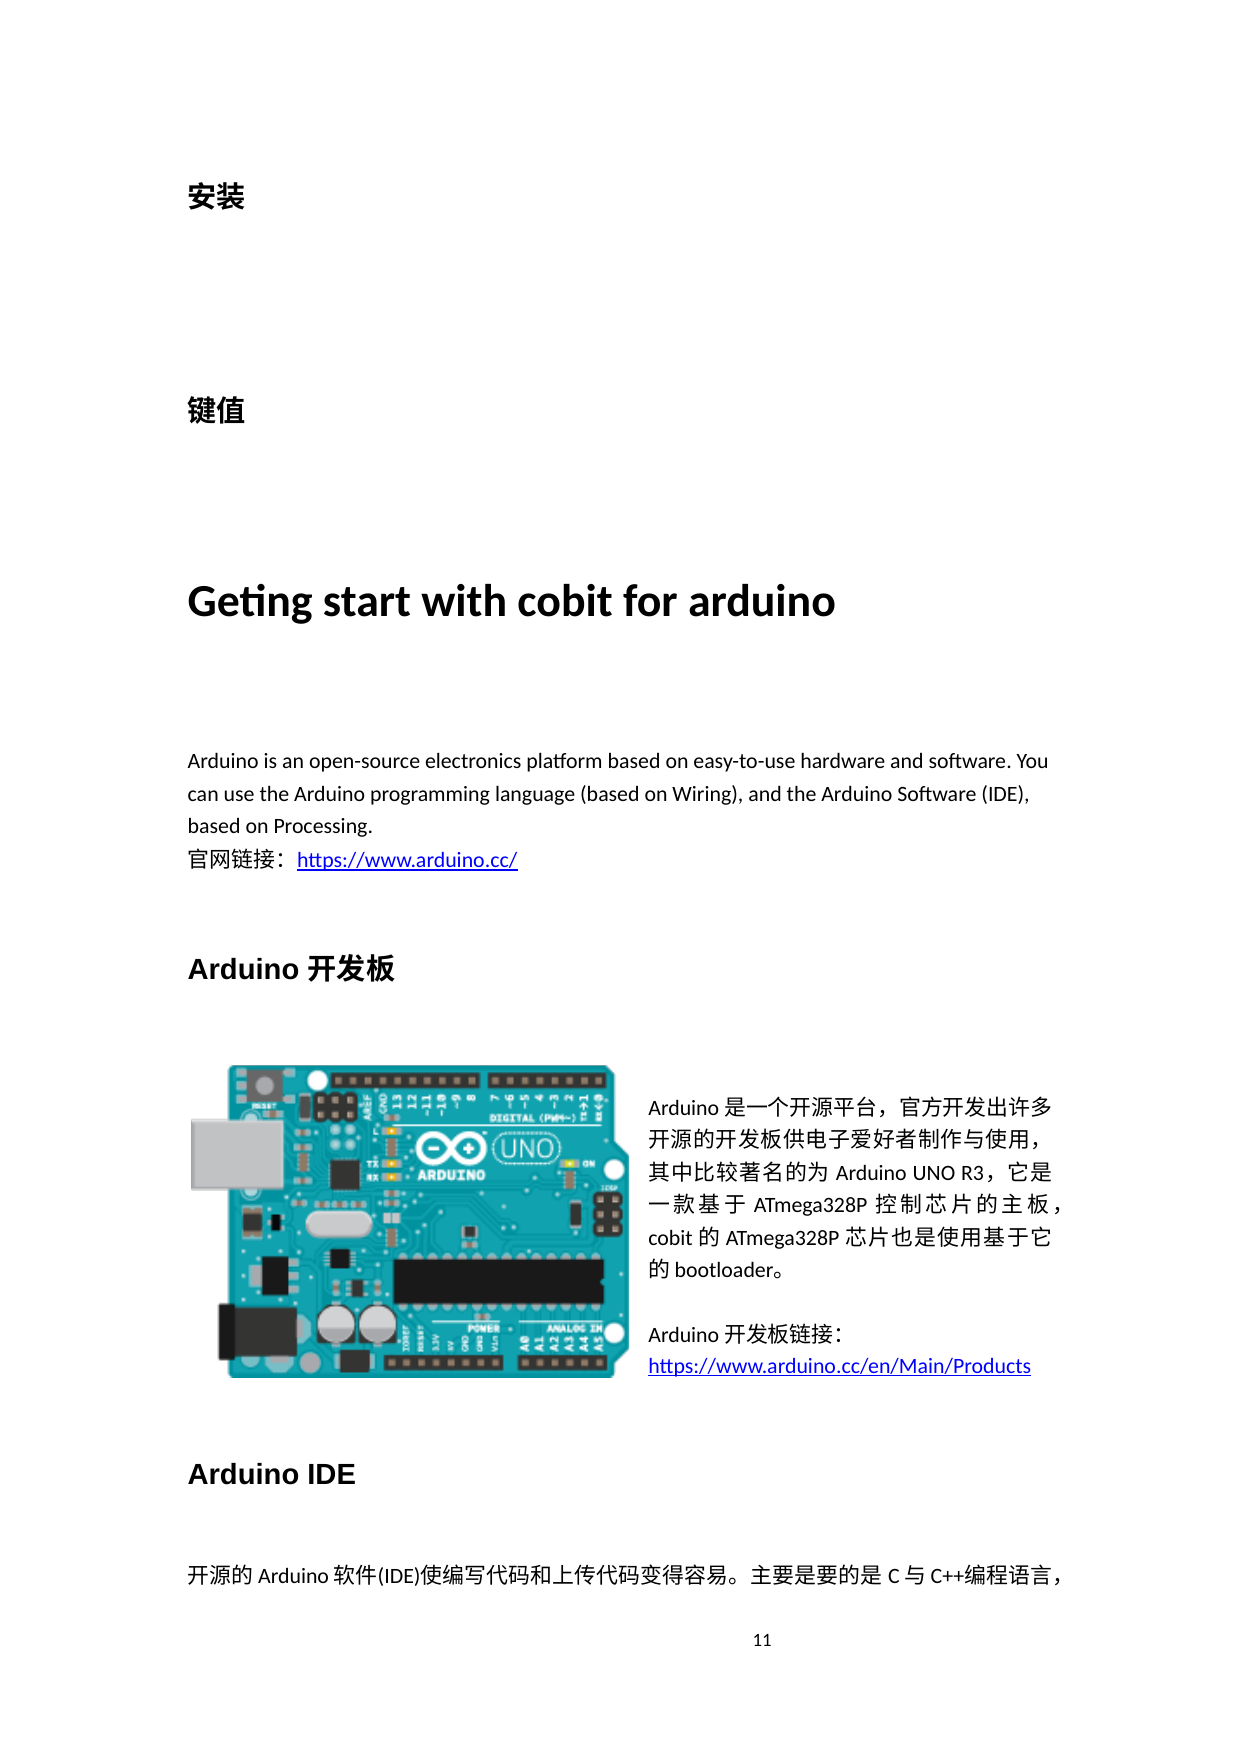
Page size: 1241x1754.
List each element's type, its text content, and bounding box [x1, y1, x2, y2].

text Arduino 开发板链接： [630, 1317, 1053, 1349]
text Arduino 是一个开源平台，官方开发出许多开源的开发板供电子爱好者制作与使用，其中比较著名的为Arduino UNO R3，它是一款基于ATmega328P控制芯片的主板，cobit的ATmega328P芯片也是使用基于它的bootloader。 [630, 1089, 1053, 1284]
text 官网链接：https://www.arduino.cc/ [187, 842, 1053, 874]
subtitle 键值 [187, 377, 1053, 442]
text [187, 1557, 1053, 1590]
picture [190, 1064, 630, 1378]
subtitle Arduino IDE [187, 1441, 1053, 1506]
text can use the Arduino programming language (based on Wiring), and the Arduino Software (IDE), [187, 777, 1053, 809]
subtitle Geting start with cobit for arduino [187, 567, 1053, 632]
text https://www.arduino.cc/en/Main/Products [187, 1349, 1053, 1382]
subtitle Arduino 开发板 [187, 934, 1053, 999]
subtitle 安装 [187, 162, 1053, 227]
text based on Processing. [187, 809, 1053, 842]
text Arduino is an open-source electronics platform based on easy-to-use hardware and software. You [187, 744, 1053, 777]
